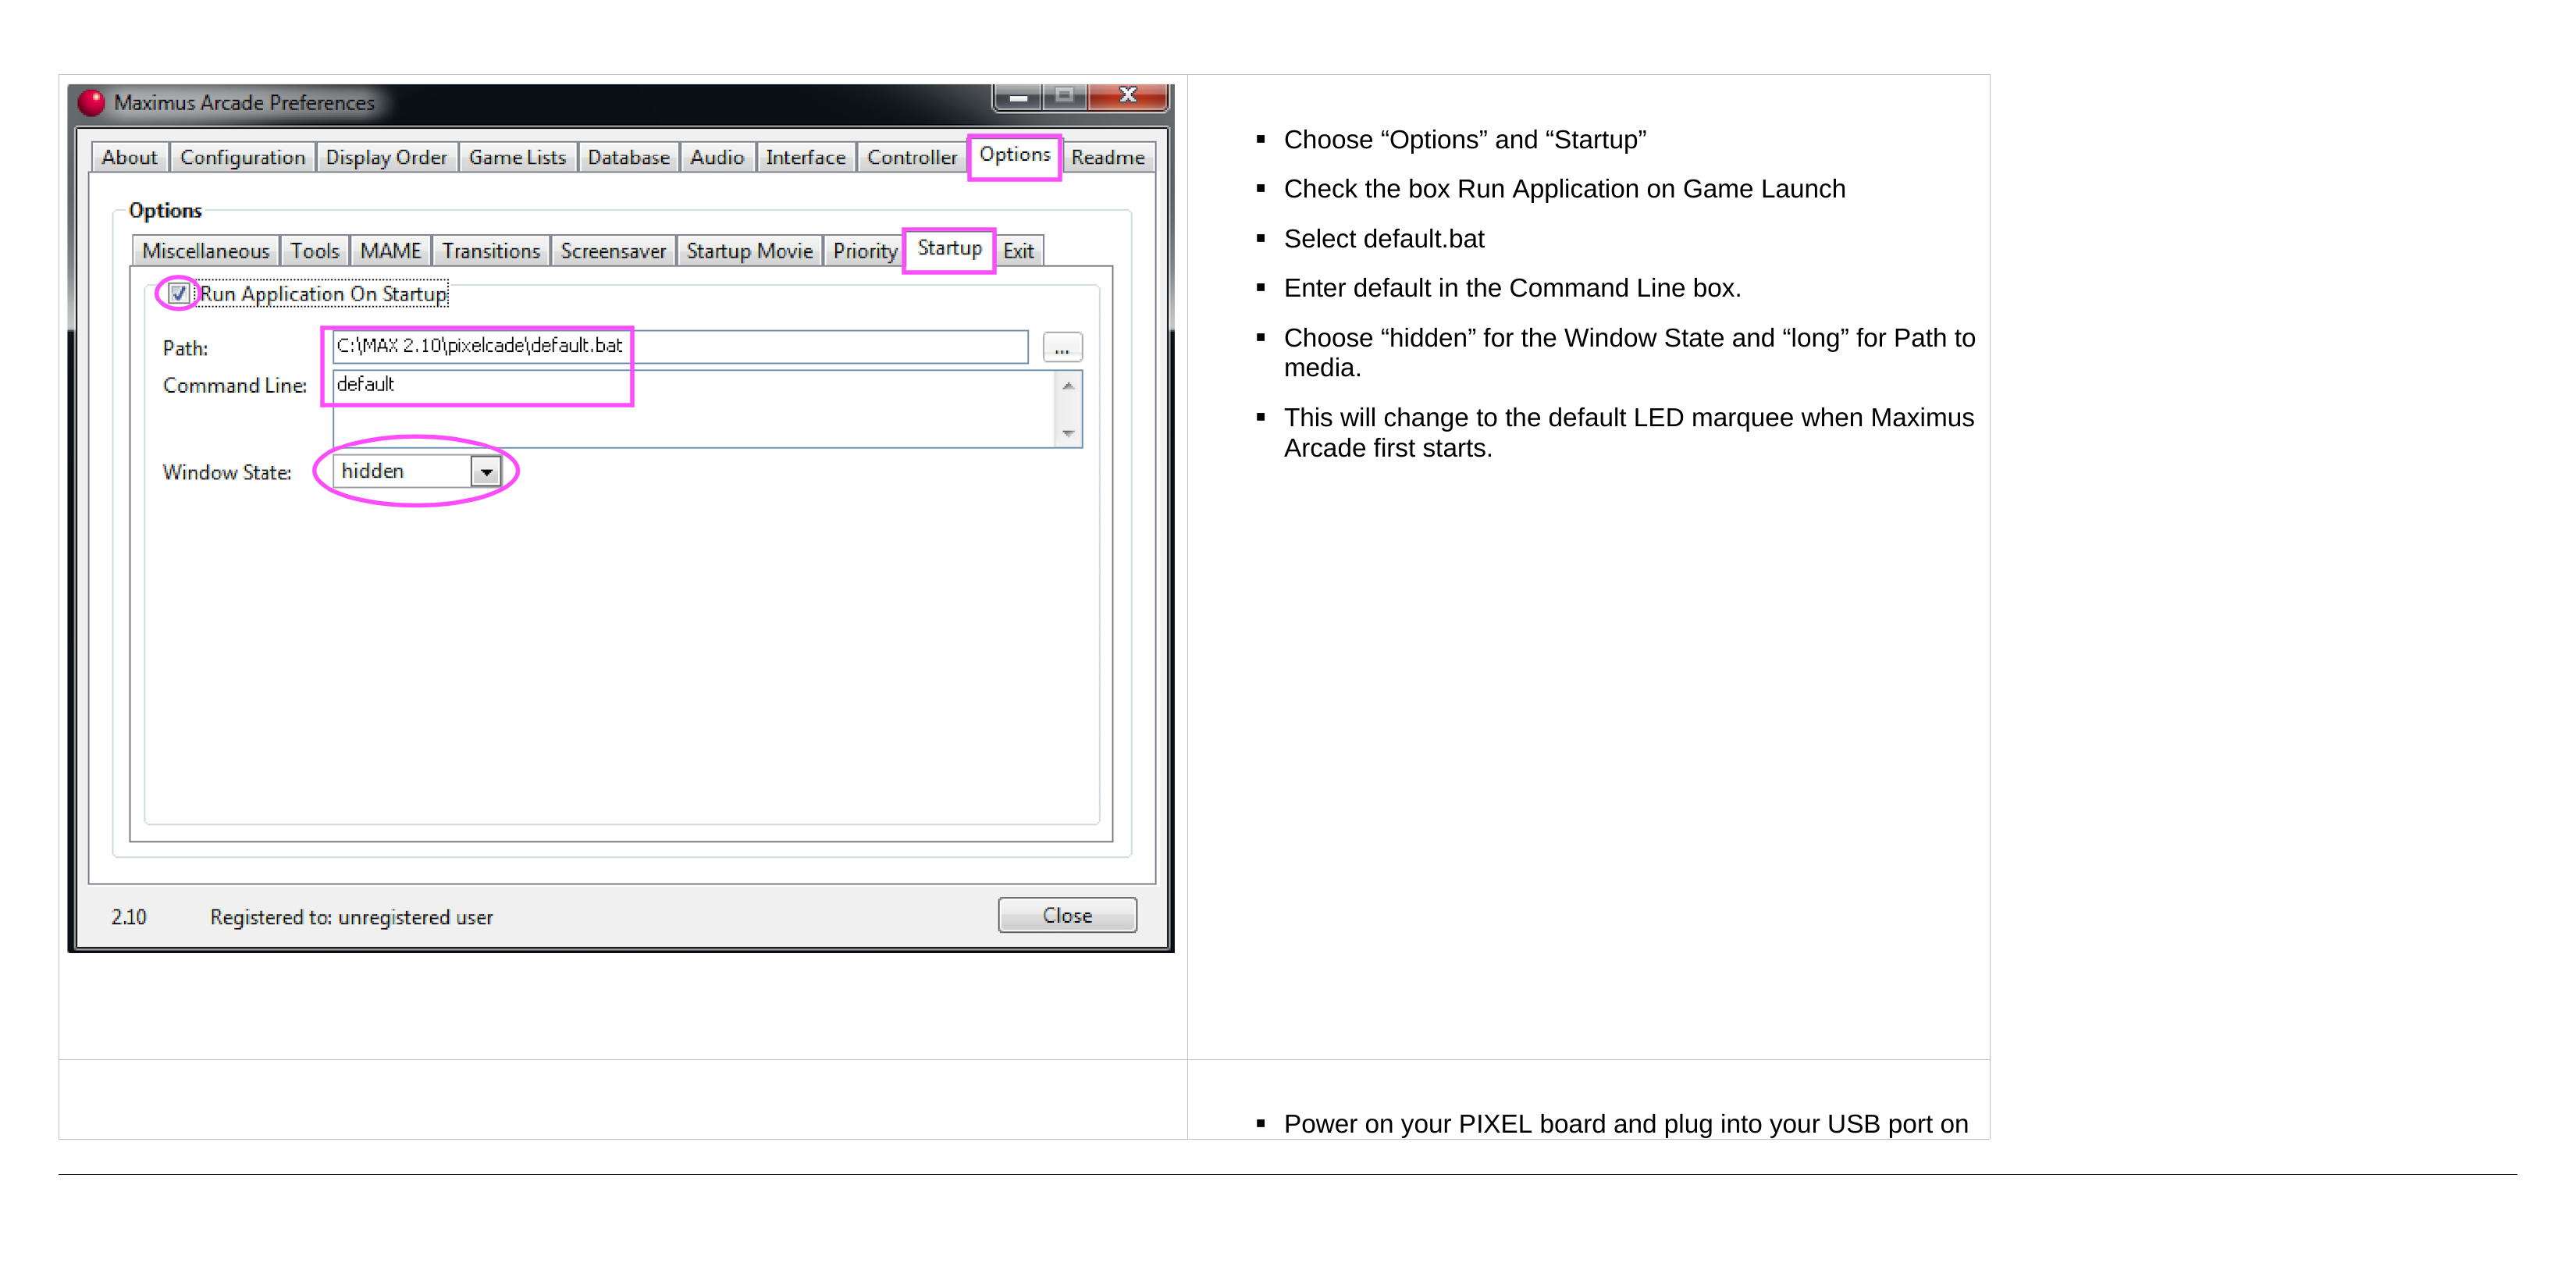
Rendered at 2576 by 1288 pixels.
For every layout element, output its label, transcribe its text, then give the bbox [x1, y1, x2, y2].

table_cell Choose “Options” and “Startup” Check the box Run Application on Game Launch Select default.bat Enter default in the Command Line box. Choose “hidden” for the Window State and “long” for Path to media. This will change to the default LED marquee when Maximus Arcade first starts. [1188, 75, 1990, 1059]
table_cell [59, 1060, 1187, 1139]
picture [67, 84, 1175, 953]
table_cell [1188, 1060, 1990, 1139]
table_cell [59, 75, 1187, 1059]
